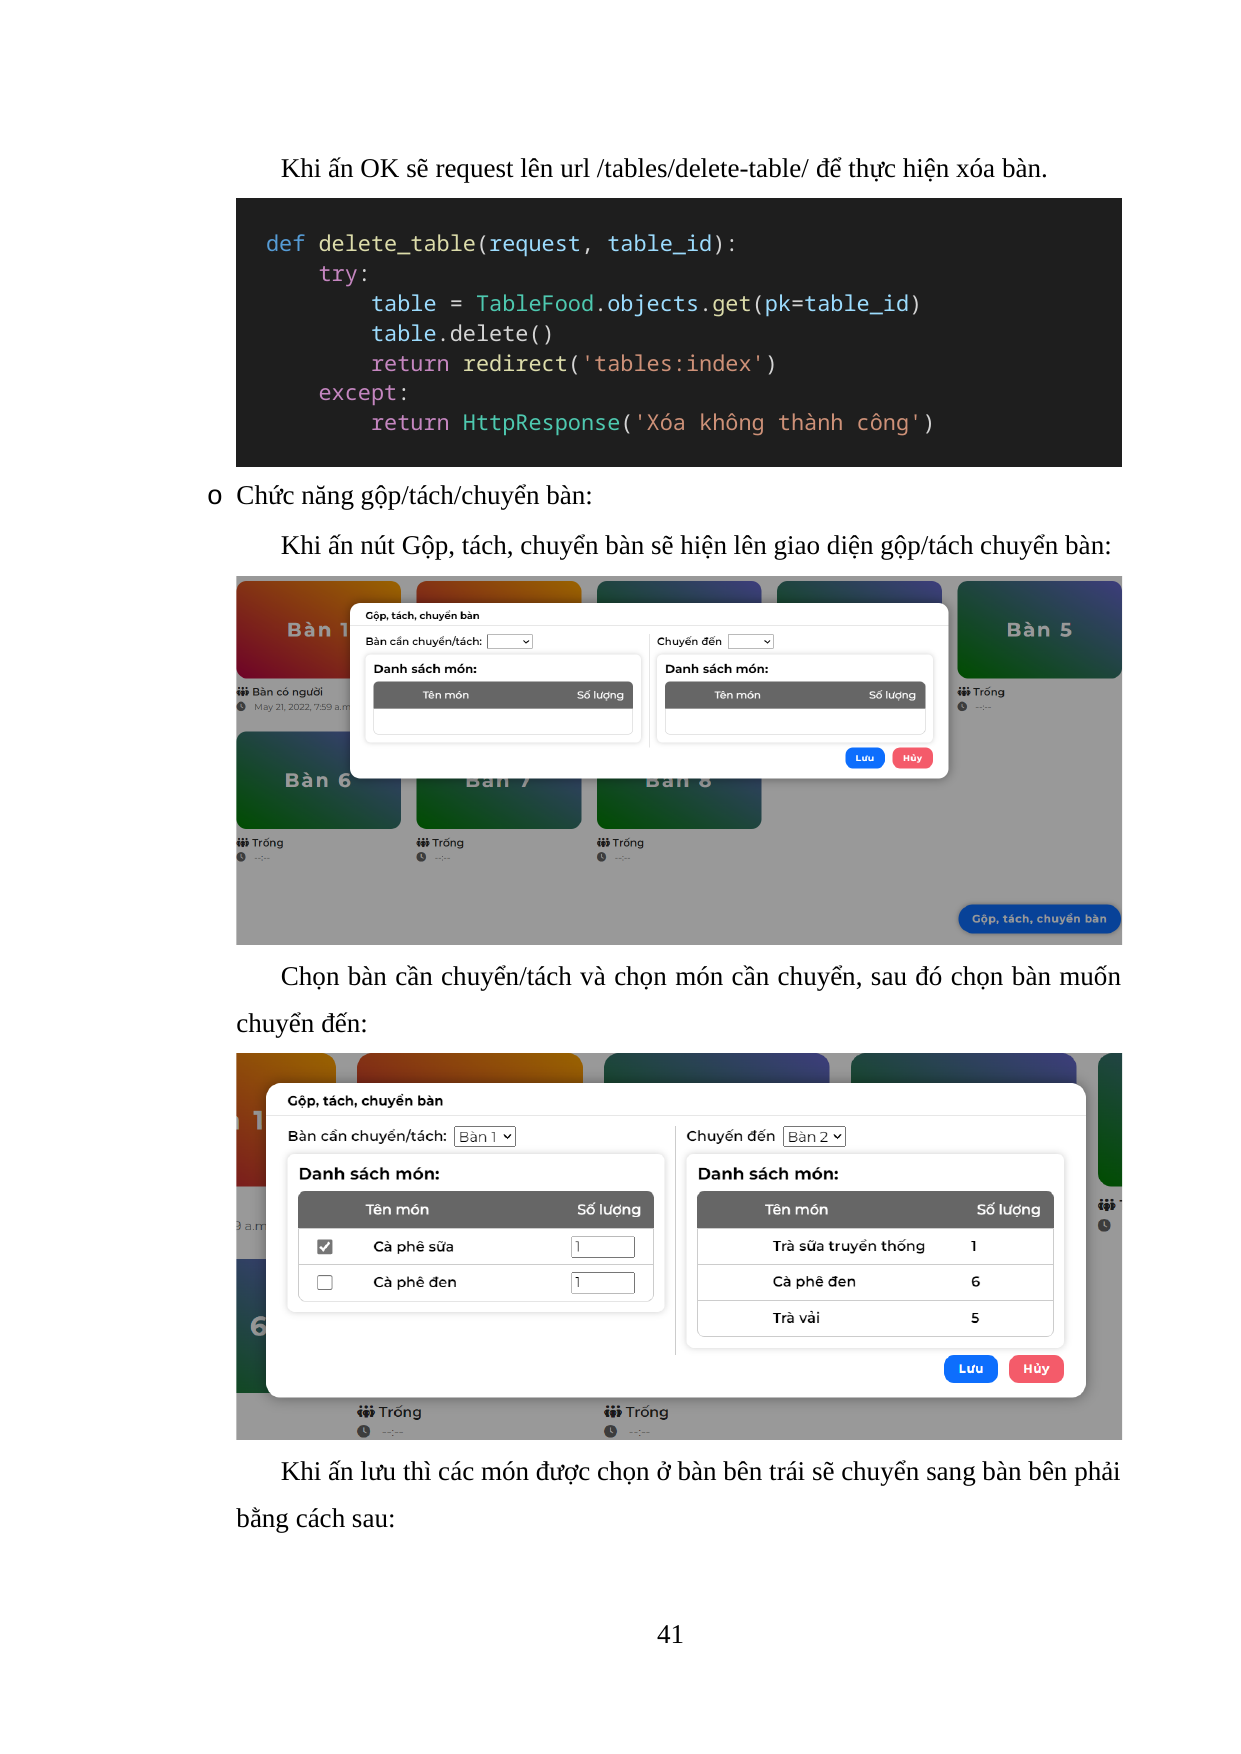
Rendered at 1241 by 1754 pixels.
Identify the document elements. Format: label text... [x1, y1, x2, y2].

text return redirect('tables:index') [236, 347, 1122, 377]
list Khi ấn lưu thì các món được chọn ở bàn bên trái sẽ chuyển sang bàn bên phải bằng cách sau: [236, 1455, 1122, 1533]
text table.delete() [236, 318, 1122, 347]
list Chức năng gộp/tách/chuyển bàn: [207, 479, 1122, 513]
text return HttpResponse('Xóa không thành công') [236, 407, 1122, 437]
list Khi ấn OK sẽ request lên url /tables/delete-table/ để thực hiện xóa bàn. [236, 152, 1122, 183]
list Khi ấn nút Gộp, tách, chuyển bàn sẽ hiện lên giao diện gộp/tách chuyển bàn: [236, 529, 1122, 560]
text table = TableFood.objects.get(pk=table_id) [236, 288, 1122, 318]
picture [236, 1053, 1123, 1440]
text def delete_table(request, table_id): [236, 228, 1122, 258]
list Chọn bàn cần chuyển/tách và chọn món cần chuyển, sau đó chọn bàn muốn chuyển đến: [236, 960, 1122, 1038]
text try: [236, 258, 1122, 288]
picture [236, 576, 1123, 945]
text except: [236, 377, 1122, 407]
